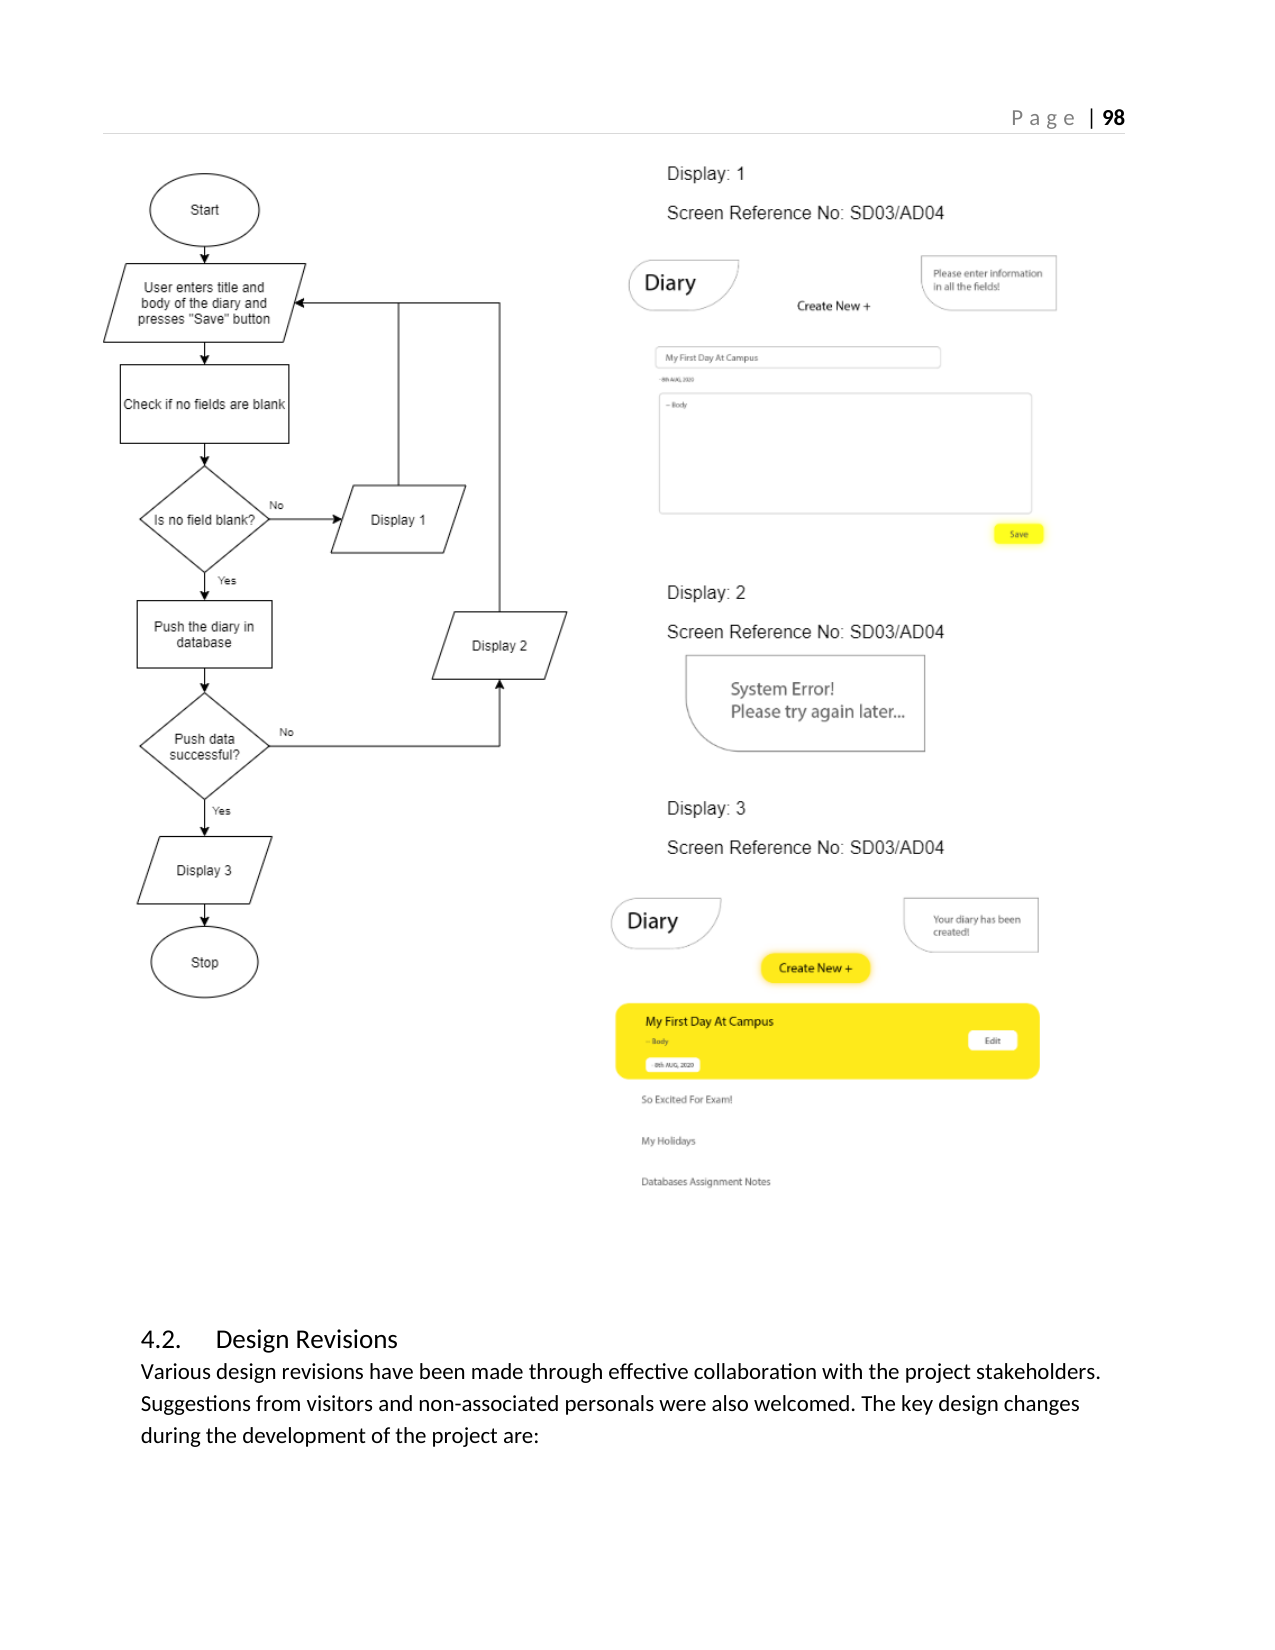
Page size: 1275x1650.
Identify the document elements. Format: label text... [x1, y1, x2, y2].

text Various design revisions have been made through effective collaboration with the project stakeholders. Suggestions from visitors and non-associated personals were also welcomed. The key design changes during the development of the project are: [141, 1357, 1125, 1449]
picture [103, 162, 1077, 1191]
subtitle Design Revisions [141, 1322, 1125, 1355]
